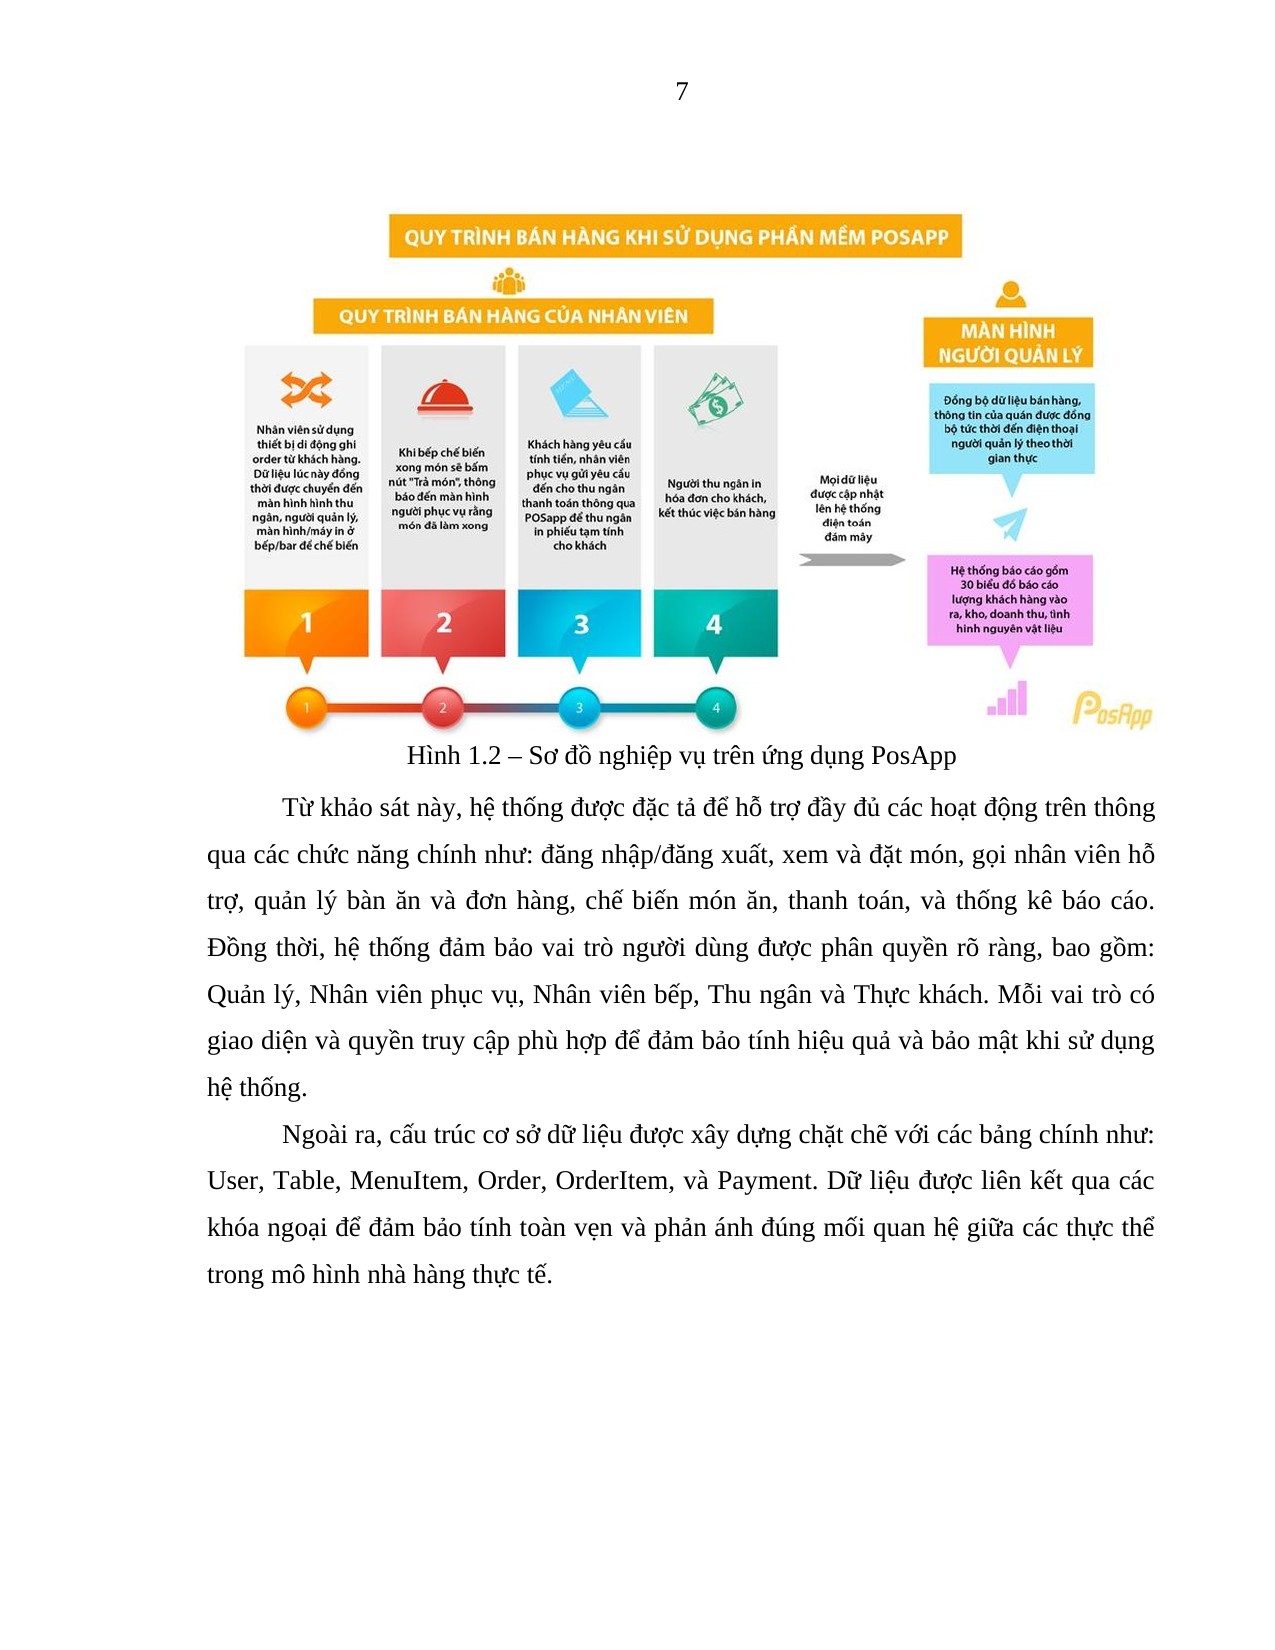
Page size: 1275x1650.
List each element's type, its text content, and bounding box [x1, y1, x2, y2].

picture [206, 206, 1157, 739]
text Từ khảo sát này, hệ thống được đặc tả để hỗ trợ đầy đủ các hoạt động trên thông qua các chức năng chính như: đăng nhập/đăng xuất, xem và đặt món, gọi nhân viên hỗ trợ, quản lý bàn ăn và đơn hàng, chế biến món ăn, thanh toán, và thống kê báo cáo. Đồng thời, hệ thống đảm bảo vai trò người dùng được phân quyền rõ ràng, bao gồm: Quản lý, Nhân viên phục vụ, Nhân viên bếp, Thu ngân và Thực khách. Mỗi vai trò có giao diện và quyền truy cập phù hợp để đảm bảo tính hiệu quả và bảo mật khi sử dụng hệ thống. [207, 791, 1157, 1102]
text Ngoài ra, cấu trúc cơ sở dữ liệu được xây dựng chặt chẽ với các bảng chính như: User, Table, MenuItem, Order, OrderItem, và Payment. Dữ liệu được liên kết qua các khóa ngoại để đảm bảo tính toàn vẹn và phản ánh đúng mối quan hệ giữa các thực thể trong mô hình nhà hàng thực tế. [207, 1118, 1157, 1289]
